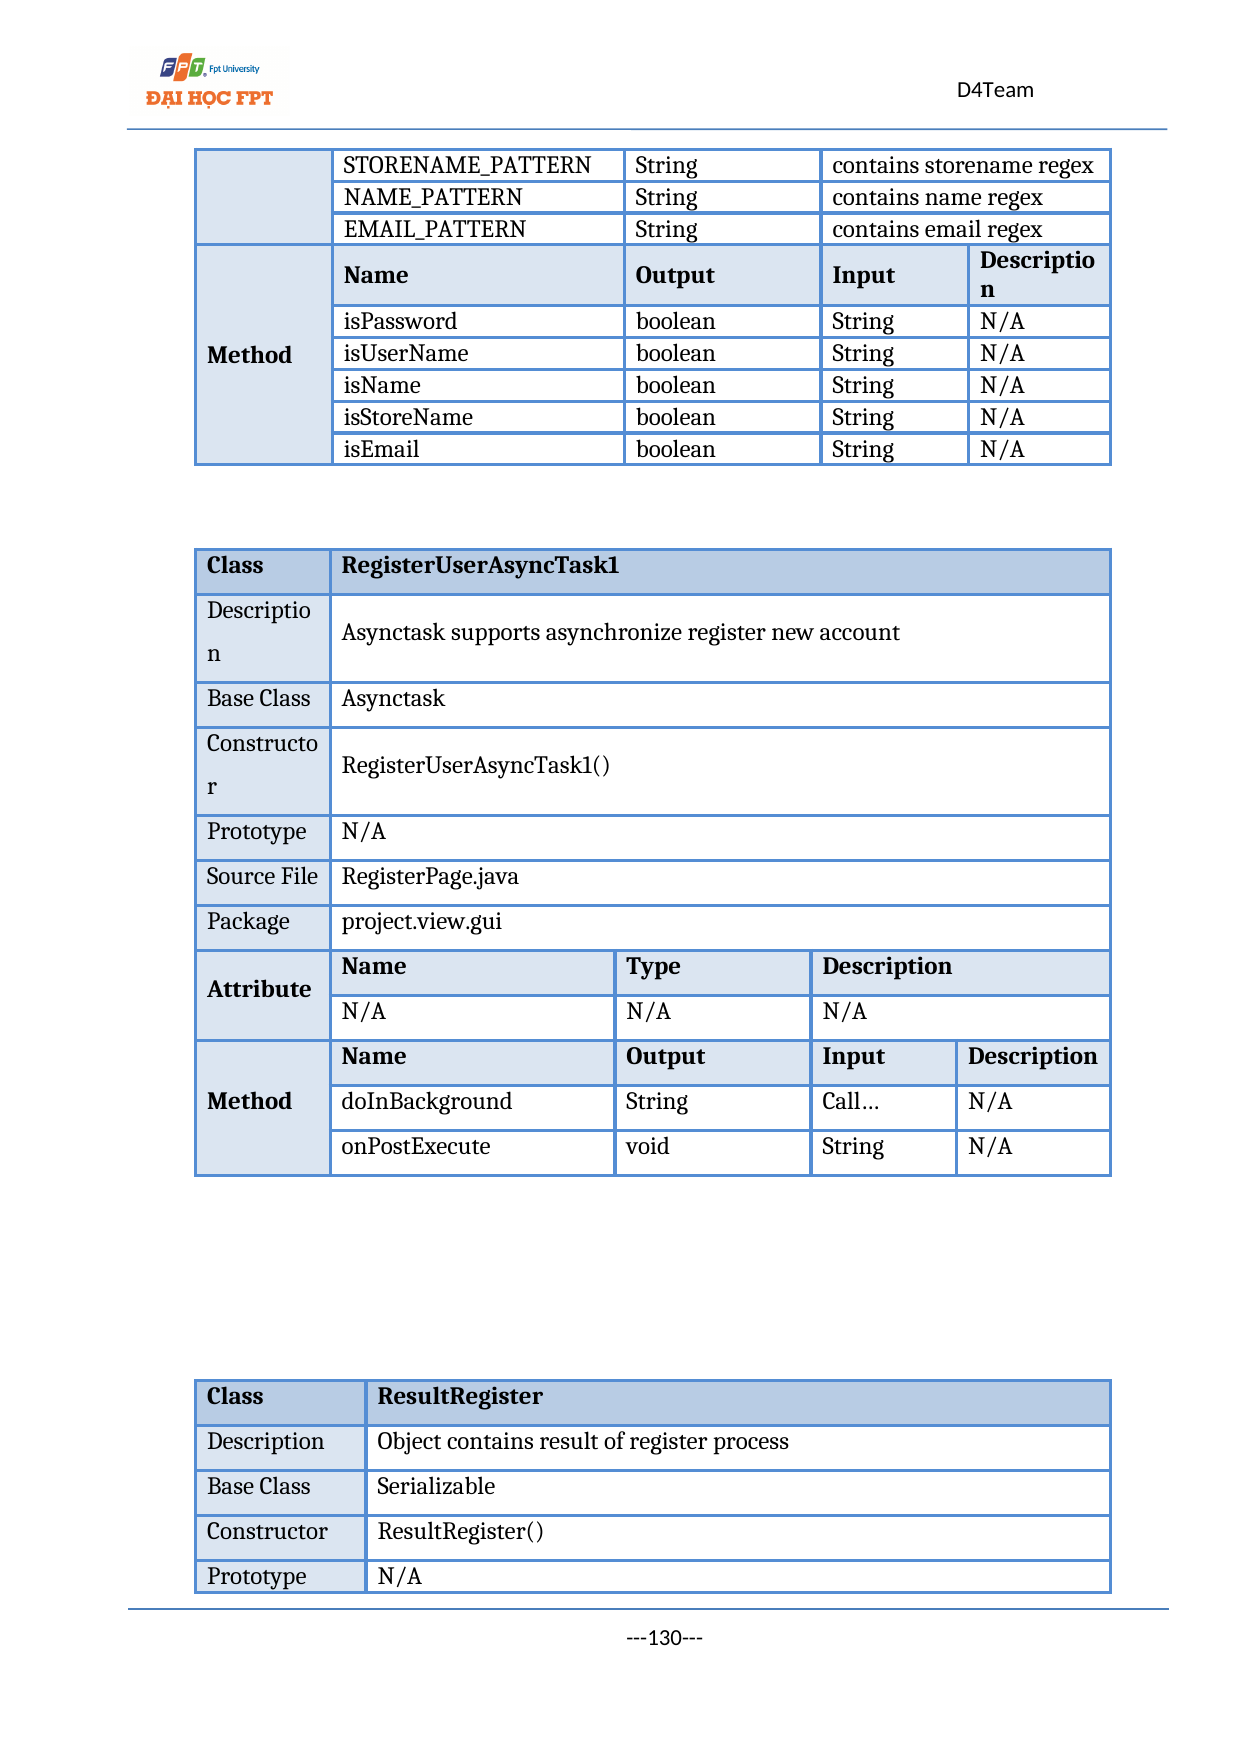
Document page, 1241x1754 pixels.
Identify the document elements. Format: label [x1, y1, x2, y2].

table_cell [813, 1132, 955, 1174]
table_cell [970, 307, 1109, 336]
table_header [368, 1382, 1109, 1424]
picture [129, 46, 290, 116]
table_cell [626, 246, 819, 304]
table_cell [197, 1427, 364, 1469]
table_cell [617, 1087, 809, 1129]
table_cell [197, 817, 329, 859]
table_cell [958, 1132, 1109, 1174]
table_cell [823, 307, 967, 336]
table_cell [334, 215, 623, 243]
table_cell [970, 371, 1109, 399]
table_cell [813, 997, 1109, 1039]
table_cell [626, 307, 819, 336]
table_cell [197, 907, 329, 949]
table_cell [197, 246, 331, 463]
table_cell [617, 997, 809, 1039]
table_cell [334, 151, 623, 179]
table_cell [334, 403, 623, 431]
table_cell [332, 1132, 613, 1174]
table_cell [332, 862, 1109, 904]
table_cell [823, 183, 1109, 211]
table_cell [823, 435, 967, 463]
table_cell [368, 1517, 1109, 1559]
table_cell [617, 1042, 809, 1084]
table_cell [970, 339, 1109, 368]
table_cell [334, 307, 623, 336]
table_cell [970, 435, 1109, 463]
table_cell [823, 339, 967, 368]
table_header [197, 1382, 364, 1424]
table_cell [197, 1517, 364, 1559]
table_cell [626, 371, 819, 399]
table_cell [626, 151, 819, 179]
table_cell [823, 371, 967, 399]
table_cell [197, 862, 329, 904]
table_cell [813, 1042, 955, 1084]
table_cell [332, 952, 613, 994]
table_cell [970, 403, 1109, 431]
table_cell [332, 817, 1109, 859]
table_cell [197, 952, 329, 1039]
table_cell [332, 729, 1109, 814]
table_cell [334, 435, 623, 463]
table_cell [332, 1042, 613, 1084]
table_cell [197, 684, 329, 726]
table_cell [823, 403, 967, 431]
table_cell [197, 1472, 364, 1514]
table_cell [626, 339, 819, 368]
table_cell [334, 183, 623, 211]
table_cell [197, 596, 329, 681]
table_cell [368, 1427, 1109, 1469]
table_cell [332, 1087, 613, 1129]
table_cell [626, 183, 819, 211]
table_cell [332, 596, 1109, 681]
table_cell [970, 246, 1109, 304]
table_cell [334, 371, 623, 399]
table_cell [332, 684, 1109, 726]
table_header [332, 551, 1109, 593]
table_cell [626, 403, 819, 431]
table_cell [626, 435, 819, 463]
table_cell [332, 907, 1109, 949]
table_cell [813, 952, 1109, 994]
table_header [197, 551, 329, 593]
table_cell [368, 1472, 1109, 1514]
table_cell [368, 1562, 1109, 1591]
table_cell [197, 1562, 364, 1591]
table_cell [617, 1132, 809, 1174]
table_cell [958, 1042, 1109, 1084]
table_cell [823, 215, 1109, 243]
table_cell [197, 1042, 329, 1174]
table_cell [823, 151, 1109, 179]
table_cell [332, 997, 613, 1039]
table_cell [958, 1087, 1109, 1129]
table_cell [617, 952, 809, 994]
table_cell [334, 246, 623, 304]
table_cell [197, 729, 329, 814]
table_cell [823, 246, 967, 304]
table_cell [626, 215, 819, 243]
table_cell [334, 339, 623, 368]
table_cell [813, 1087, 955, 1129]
